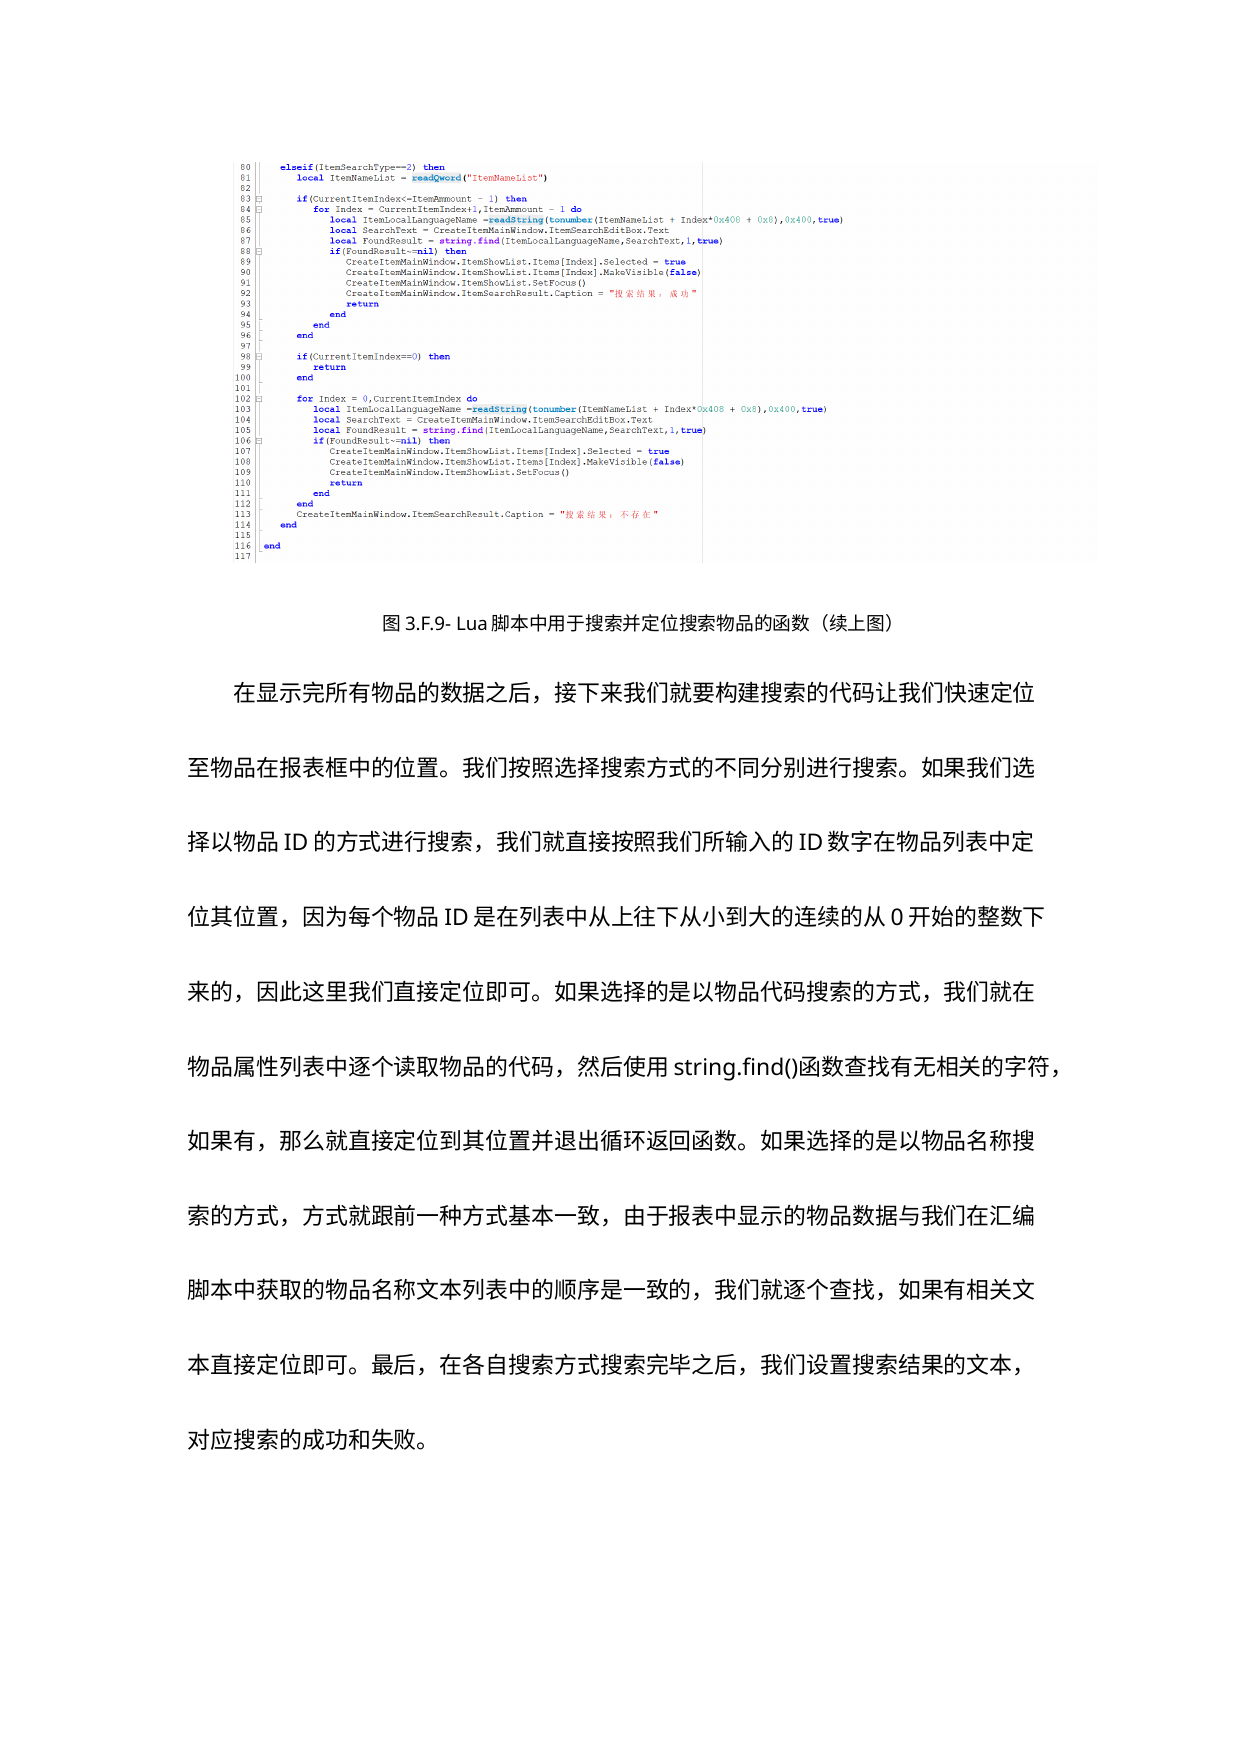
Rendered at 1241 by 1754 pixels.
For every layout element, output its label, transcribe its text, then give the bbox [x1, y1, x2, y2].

text 图3.F.9- Lua脚本中用于搜索并定位搜索物品的函数（续上图） [187, 606, 1053, 638]
text 在显示完所有物品的数据之后，接下来我们就要构建搜索的代码让我们快速定位至物品在报表框中的位置。我们按照选择搜索方式的不同分别进行搜索。如果我们选择以物品ID的方式进行搜索，我们就直接按照我们所输入的ID数字在物品列表中定位其位置，因为每个物品ID是在列表中从上往下从小到大的连续的从0开始的整数下来的，因此这里我们直接定位即可。如果选择的是以物品代码搜索的方式，我们就在物品属性列表中逐个读取物品的代码，然后使用string.find()函数查找有无相关的字符，如果有，那么就直接定位到其位置并退出循环返回函数。如果选择的是以物品名称搜索的方式，方式就跟前一种方式基本一致，由于报表中显示的物品数据与我们在汇编脚本中获取的物品名称文本列表中的顺序是一致的，我们就逐个查找，如果有相关文本直接定位即可。最后，在各自搜索方式搜索完毕之后，我们设置搜索结果的文本，对应搜索的成功和失败。 [187, 659, 1053, 1471]
picture [233, 162, 1099, 563]
